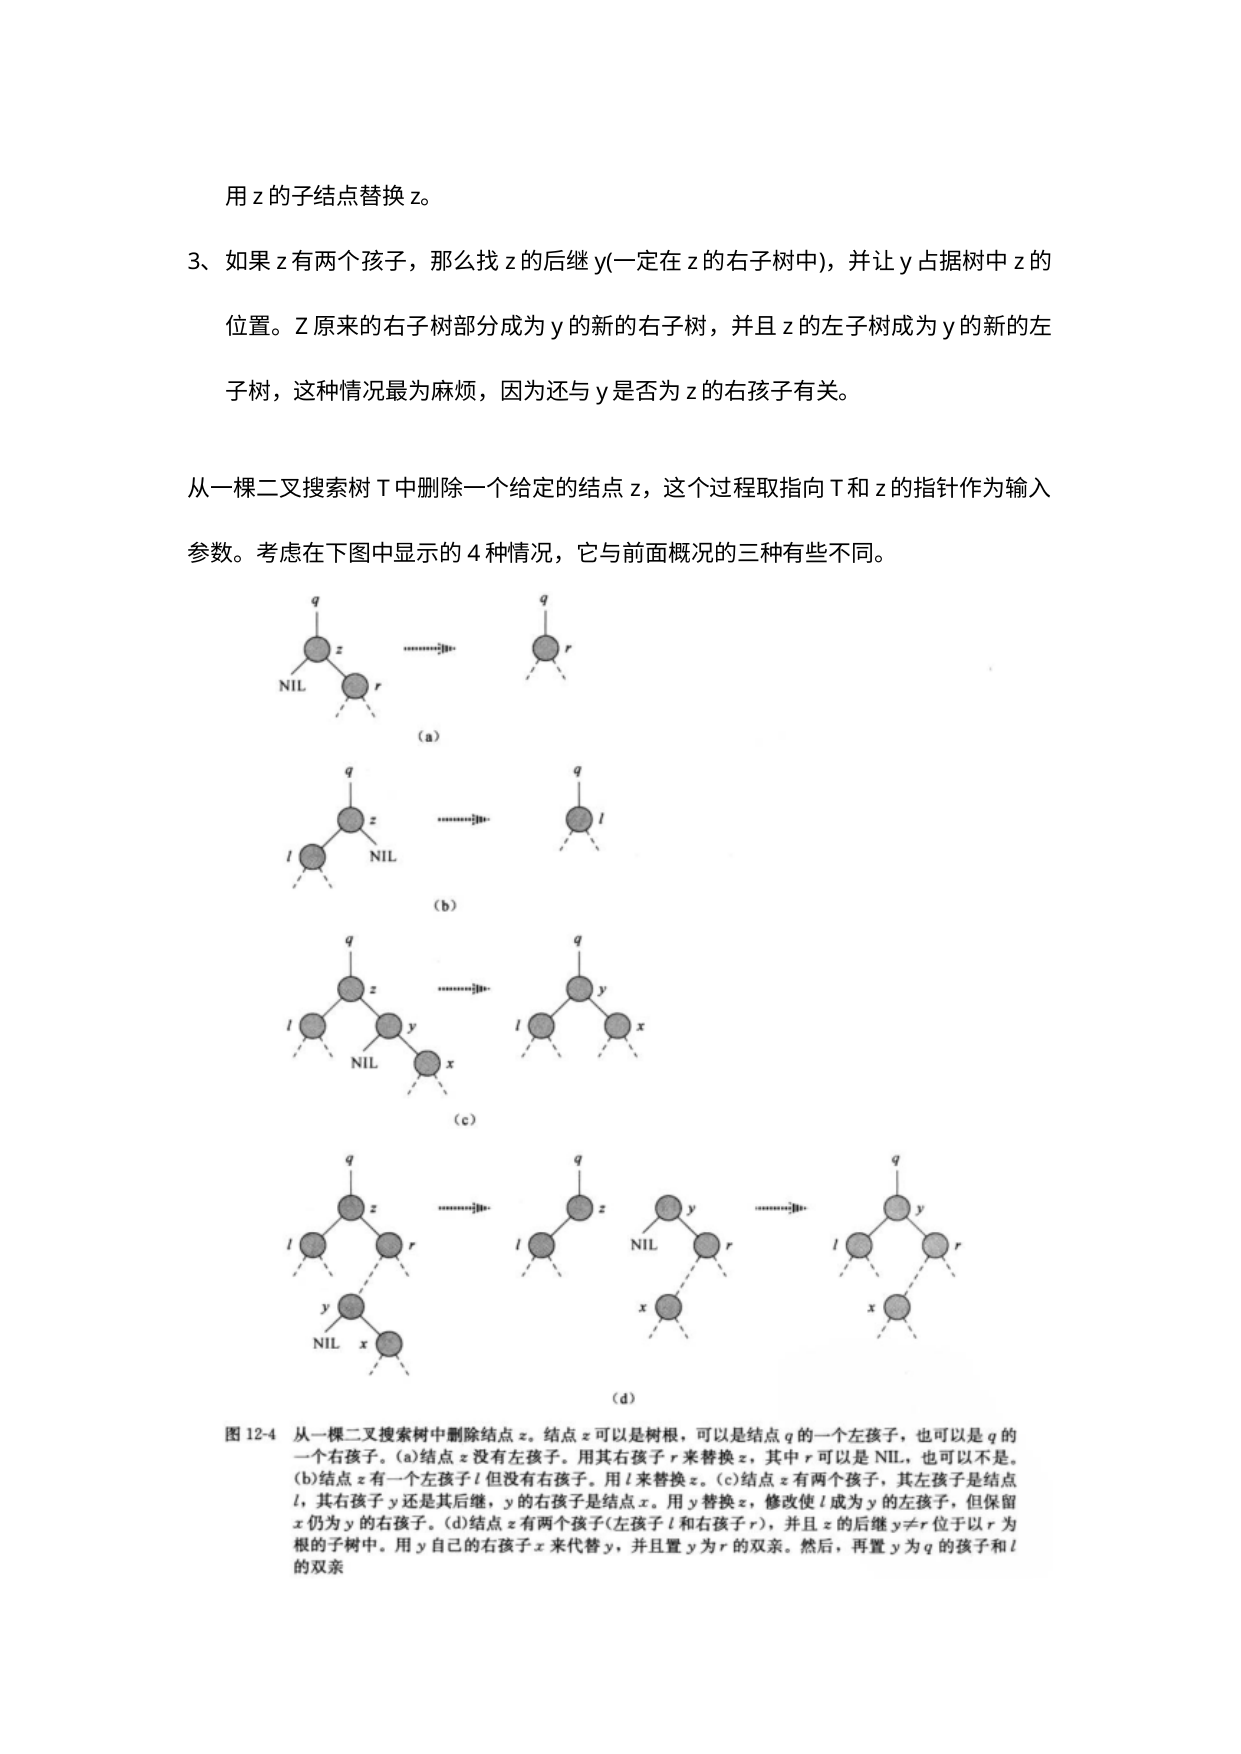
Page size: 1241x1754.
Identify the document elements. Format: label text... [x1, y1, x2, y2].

text 从一棵二叉搜索树T中删除一个给定的结点z，这个过程取指向T和z的指针作为输入参数。考虑在下图中显示的4种情况，它与前面概况的三种有些不同。 [187, 454, 1053, 584]
list 如果z有两个孩子，那么找z的后继y(一定在z的右子树中)，并让y占据树中z的位置。Z原来的右子树部分成为y的新的右子树，并且z的左子树成为y的新的左子树，这种情况最为麻烦，因为还与y是否为z的右孩子有关。 [187, 227, 1053, 422]
picture [211, 591, 1053, 1579]
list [187, 162, 1053, 227]
